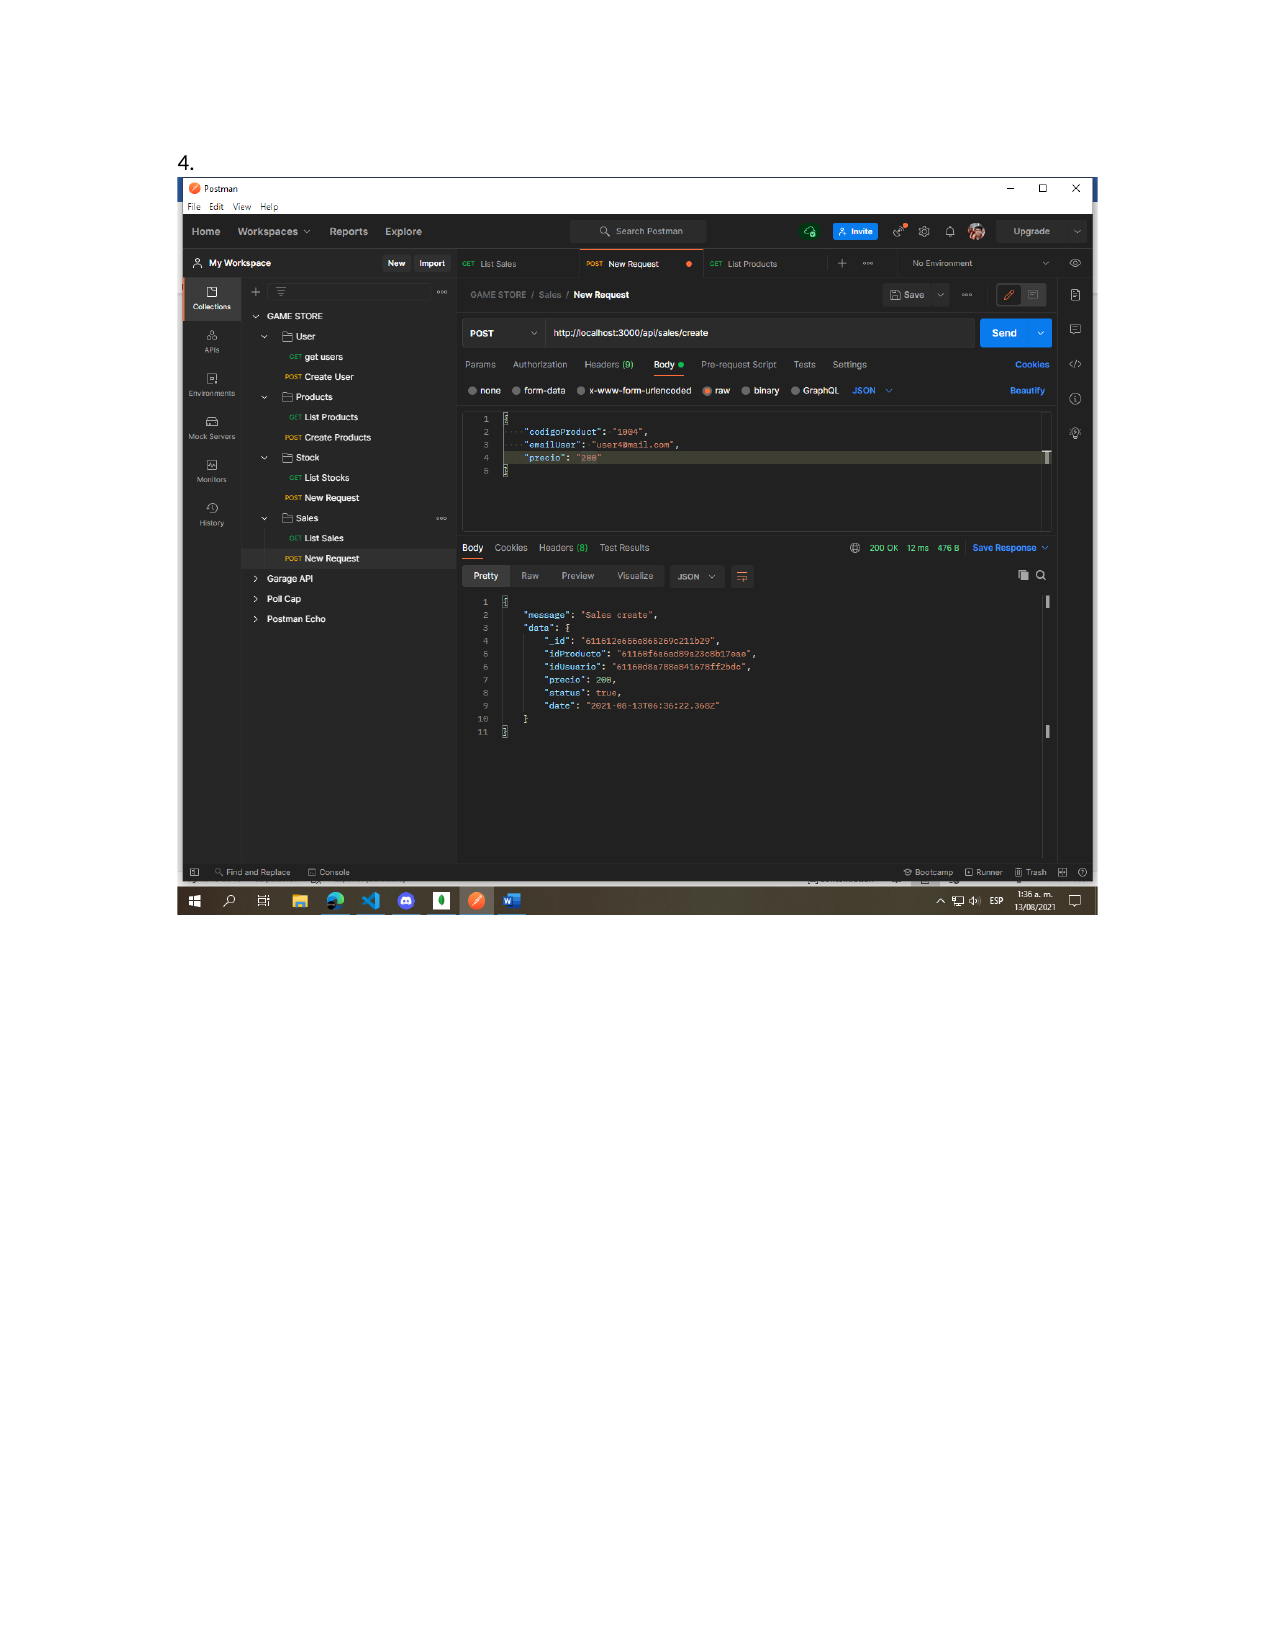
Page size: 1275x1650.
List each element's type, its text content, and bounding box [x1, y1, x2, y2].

picture [177, 177, 1098, 915]
text 4. [177, 148, 1098, 177]
